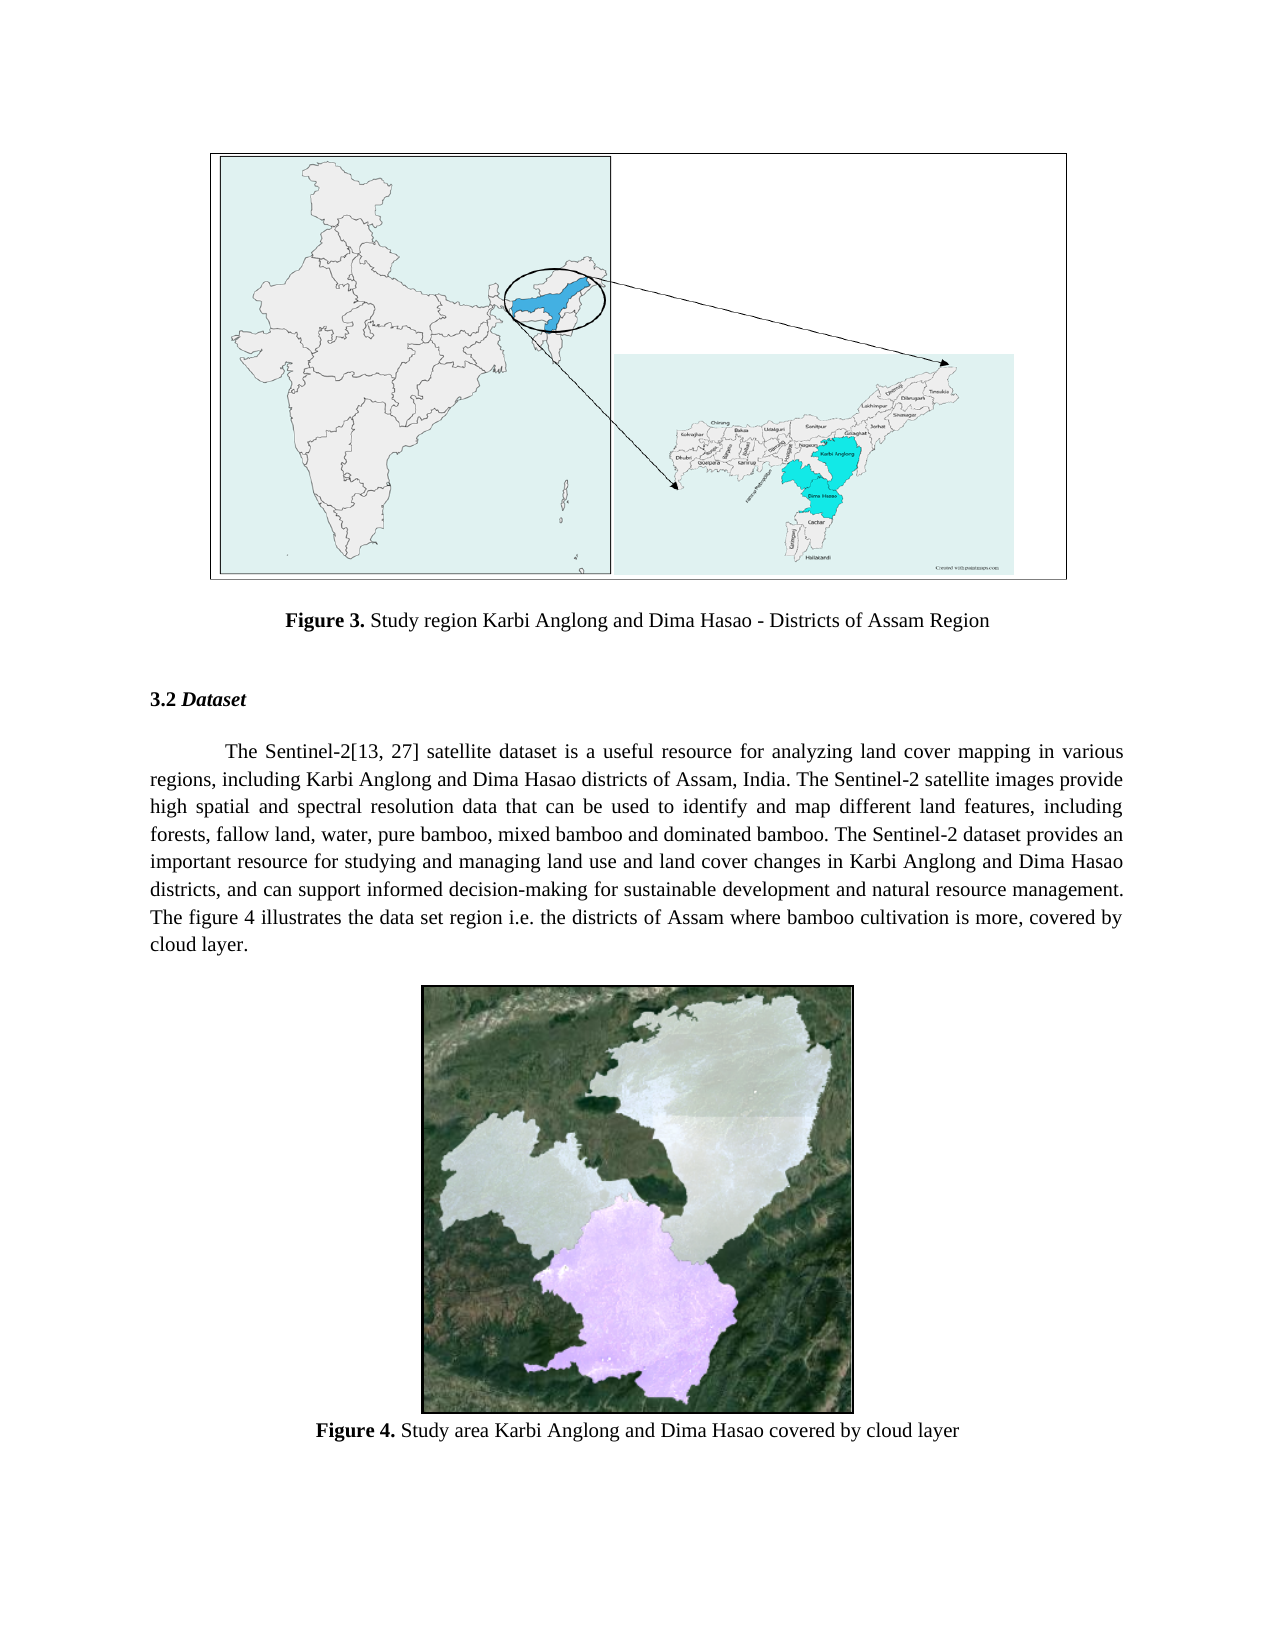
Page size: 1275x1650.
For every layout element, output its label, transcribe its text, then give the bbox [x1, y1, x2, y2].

picture [424, 987, 852, 1412]
text Figure 3. Study region Karbi Anglong and Dima Hasao - Districts of Assam Region [150, 608, 1125, 632]
picture [206, 150, 1069, 580]
text 3.2 Dataset [150, 686, 1125, 711]
text Figure 4. Study area Karbi Anglong and Dima Hasao covered by cloud layer [150, 1417, 1125, 1442]
